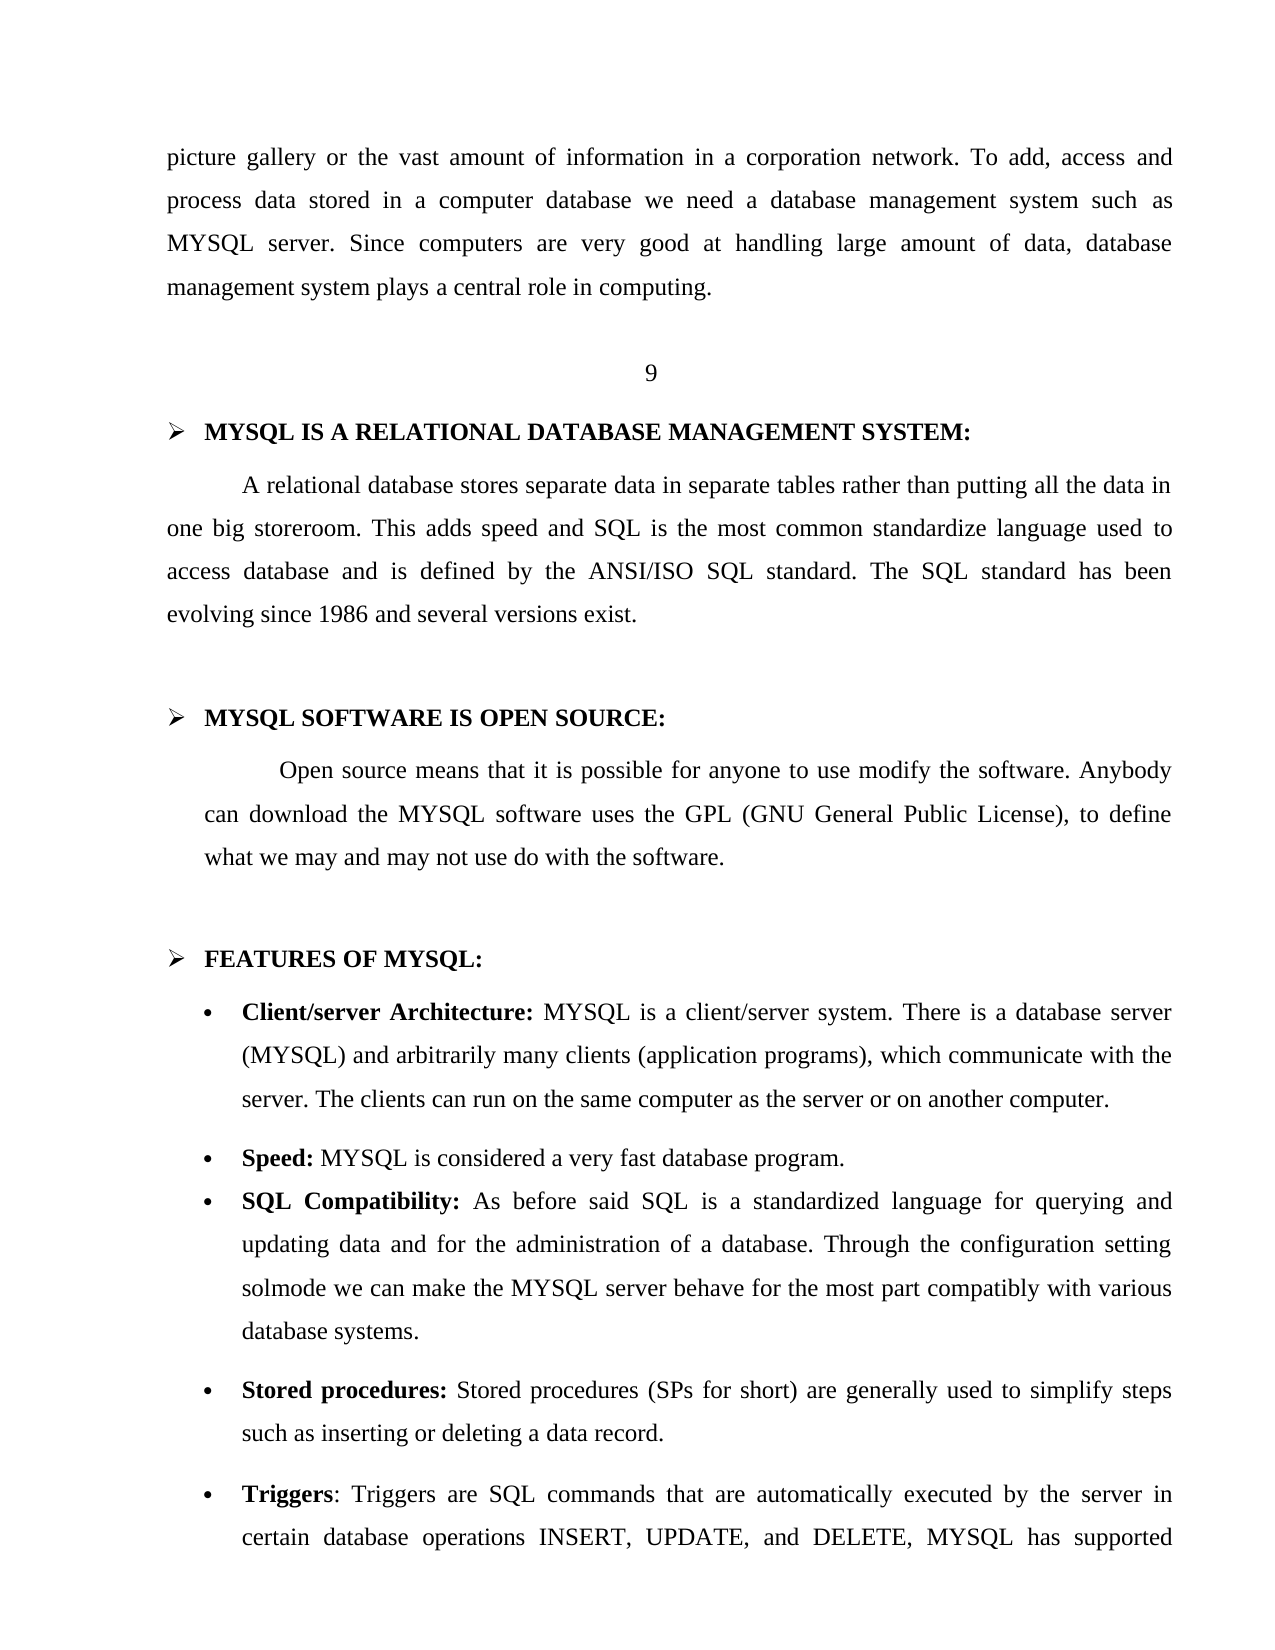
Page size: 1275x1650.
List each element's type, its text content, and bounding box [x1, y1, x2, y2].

subtitle MYSQL IS A RELATIONAL DATABASE MANAGEMENT SYSTEM: [167, 417, 1173, 446]
subtitle MYSQL SOFTWARE IS OPEN SOURCE: [167, 703, 1173, 731]
text 9 [99, 358, 1173, 387]
text A relational database stores separate data in separate tables rather than putting all the data in one big storeroom. This adds speed and SQL is the most common standardize language used to access database and is defined by the ANSI/ISO SQL standard. The SQL standard has been evolving since 1986 and several versions exist. [167, 470, 1173, 628]
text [167, 142, 1173, 300]
list Stored procedures: Stored procedures (SPs for short) are generally used to simplify steps such as inserting or deleting a data record. [204, 1375, 1173, 1447]
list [204, 1479, 1173, 1551]
list Speed: MYSQL is considered a very fast database program. [204, 1143, 1173, 1172]
list SQL Compatibility: As before said SQL is a standardized language for querying and updating data and for the administration of a database. Through the configuration setting solmode we can make the MYSQL server behave for the most part compatibly with various database systems. [204, 1186, 1173, 1344]
text Open source means that it is possible for anyone to use modify the software. Anybody can download the MYSQL software uses the GPL (GNU General Public License), to define what we may and may not use do with the software. [204, 756, 1173, 871]
list Client/server Architecture: MYSQL is a client/server system. There is a database server (MYSQL) and arbitrarily many clients (application programs), which communicate with the server. The clients can run on the same computer as the server or on another computer. [204, 997, 1173, 1112]
subtitle FEATURES OF MYSQL: [167, 944, 1173, 973]
